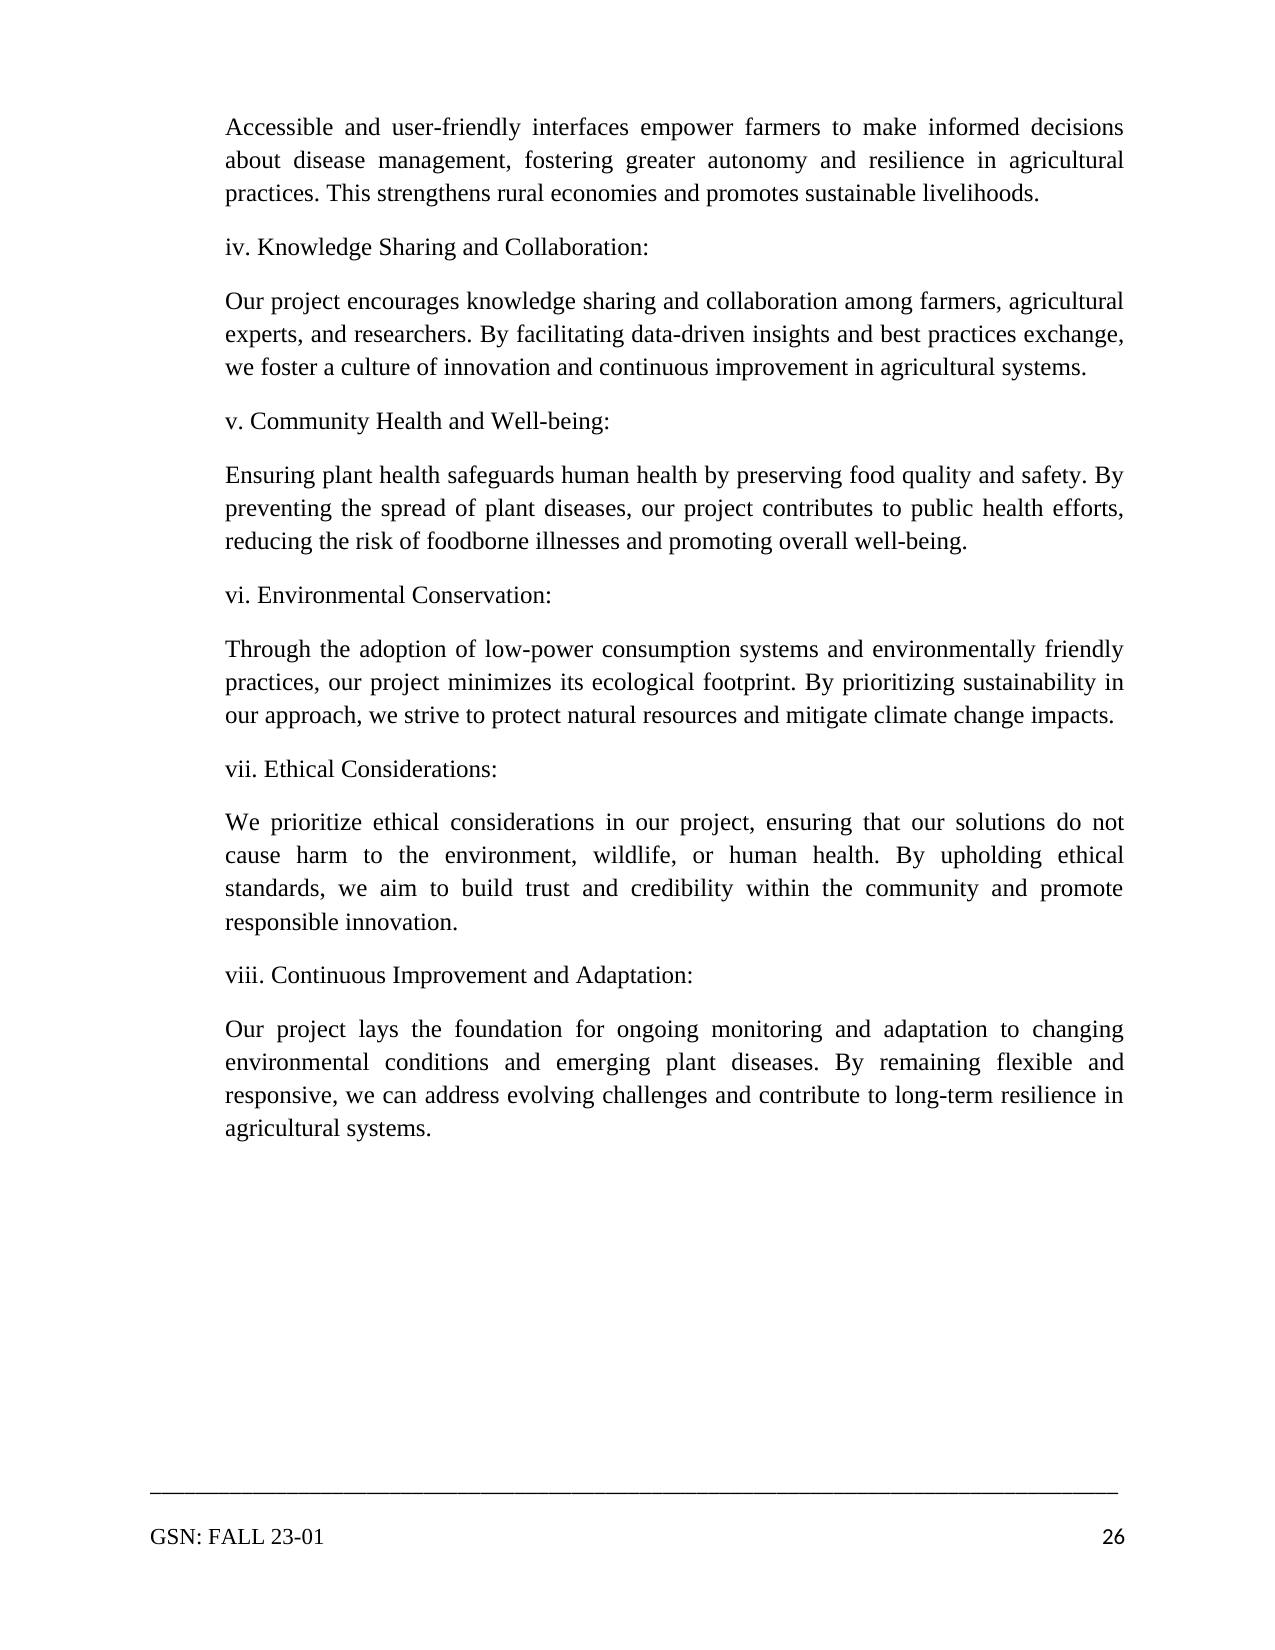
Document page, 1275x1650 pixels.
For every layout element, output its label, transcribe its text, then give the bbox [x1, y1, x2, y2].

text We prioritize ethical considerations in our project, ensuring that our solutions do not cause harm to the environment, wildlife, or human health. By upholding ethical standards, we aim to build trust and credibility within the community and promote responsible innovation. [225, 807, 1125, 935]
text Our project encourages knowledge sharing and collaboration among farmers, agricultural experts, and researchers. By facilitating data-driven insights and best practices exchange, we foster a culture of innovation and continuous improvement in agricultural systems. [225, 286, 1125, 381]
text Accessible and user-friendly interfaces empower farmers to make informed decisions about disease management, fostering greater autonomy and resilience in agricultural practices. This strengthens rural economies and promotes sustainable livelihoods. [225, 112, 1125, 207]
text vi. Environmental Conservation: [225, 580, 1125, 609]
text v. Community Health and Well-being: [225, 406, 1125, 435]
text viii. Continuous Improvement and Adaptation: [225, 960, 1125, 989]
text Ensuring plant health safeguards human health by preserving food quality and safety. By preventing the spread of plant diseases, our project contributes to public health efforts, reducing the risk of foodborne illnesses and promoting overall well-being. [225, 460, 1125, 555]
text Our project lays the foundation for ongoing monitoring and adaptation to changing environmental conditions and emerging plant diseases. By remaining flexible and responsive, we can address evolving challenges and contribute to long-term resilience in agricultural systems. [225, 1014, 1125, 1142]
text iv. Knowledge Sharing and Collaboration: [225, 232, 1125, 261]
text vii. Ethical Considerations: [225, 754, 1125, 782]
text Through the adoption of low-power consumption systems and environmentally friendly practices, our project minimizes its ecological footprint. By prioritizing sustainability in our approach, we strive to protect natural resources and mitigate climate change impacts. [225, 634, 1125, 728]
